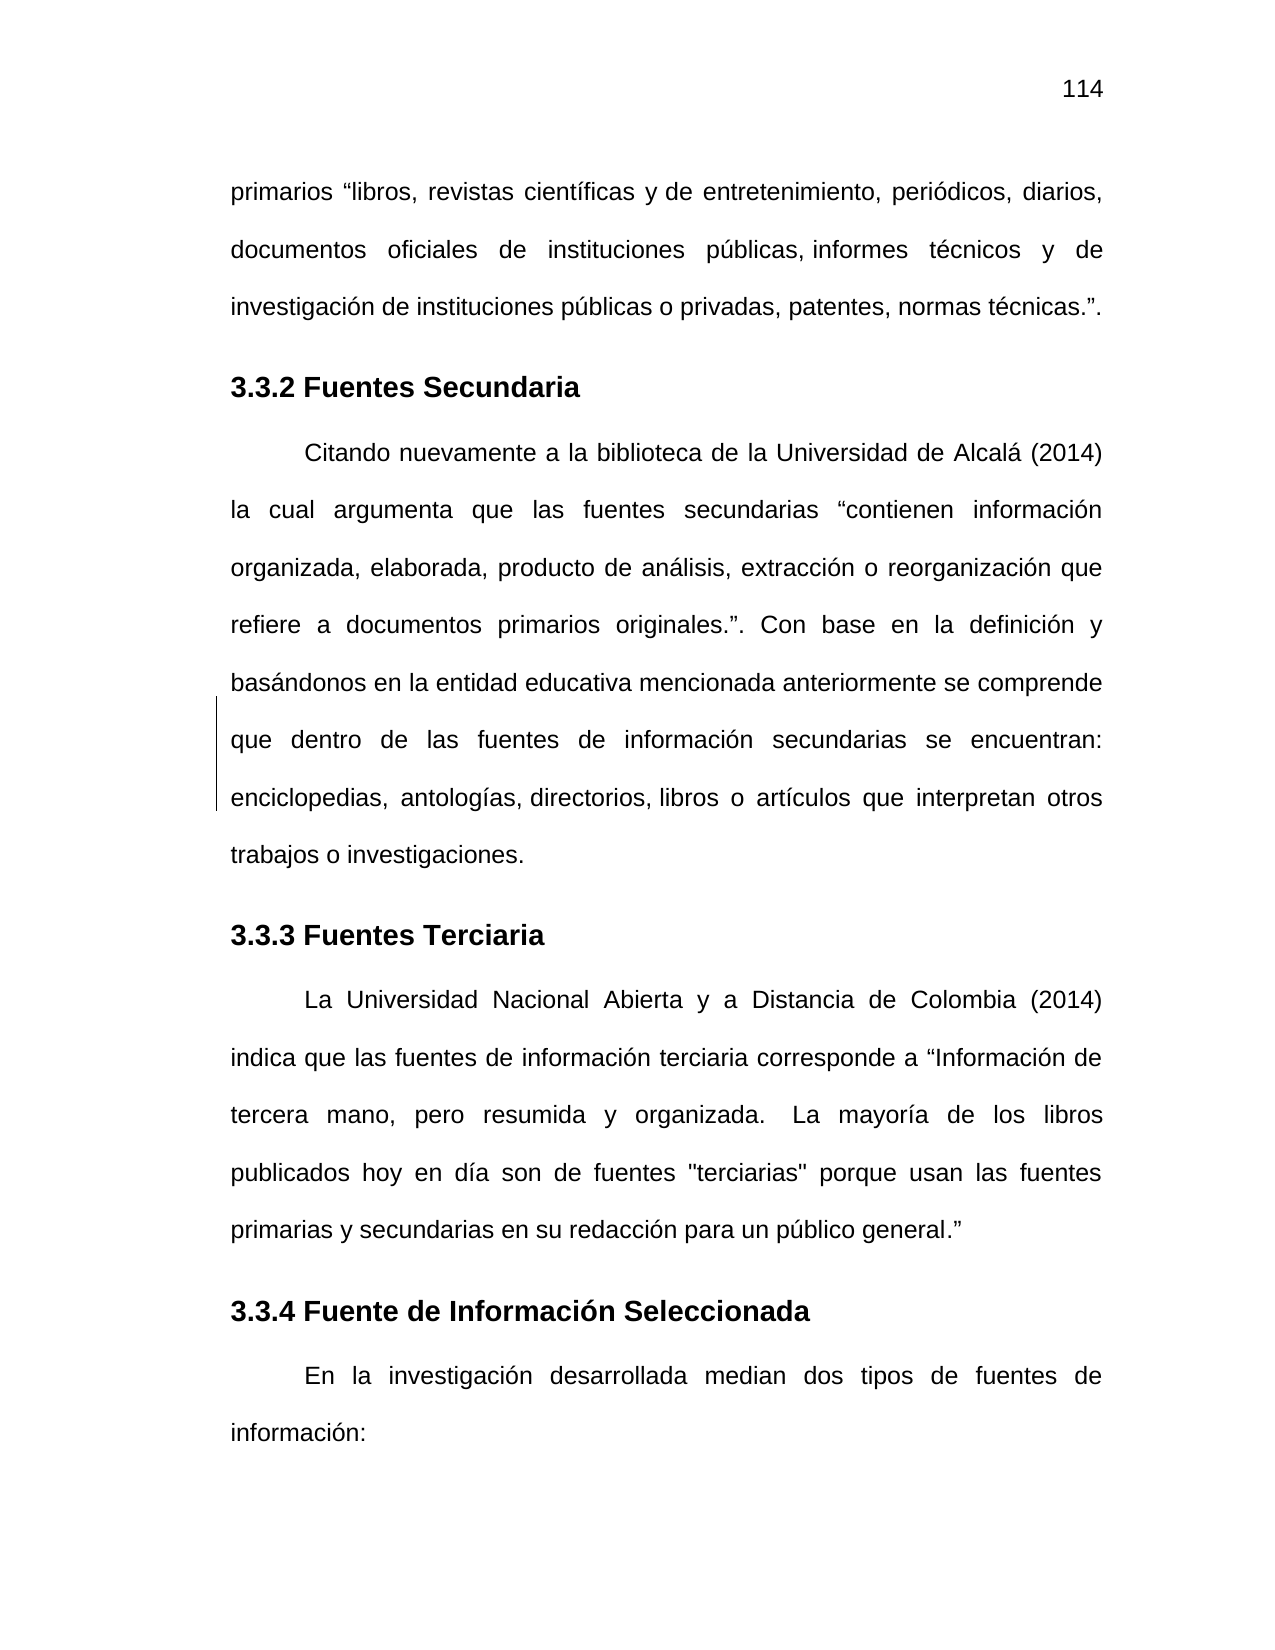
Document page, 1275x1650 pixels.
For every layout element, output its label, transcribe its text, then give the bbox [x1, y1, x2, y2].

text Citando nuevamente a la biblioteca de la Universidad de Alcalá (2014) la cual argumenta que las fuentes secundarias “contienen información organizada, elaborada, producto de análisis, extracción o reorganización que refiere a documentos primarios originales.”. Con base en la definición y basándonos en la entidad educativa mencionada anteriormente se comprende que dentro de las fuentes de información secundarias se encuentran: enciclopedias, antologías, directorios, libros o artículos que interpretan otros trabajos o investigaciones. [230, 438, 1104, 869]
text La Universidad Nacional Abierta y a Distancia de Colombia (2014) indica que las fuentes de información terciaria corresponde a “Información de tercera mano, pero resumida y organizada. La mayoría de los libros publicados hoy en día son de fuentes "terciarias" porque usan las fuentes primarias y secundarias en su redacción para un público general.” [230, 986, 1104, 1244]
subtitle 3.3.4 Fuente de Información Seleccionada [230, 1294, 1104, 1327]
subtitle 3.3.2 Fuentes Secundaria [230, 371, 1104, 404]
text En la investigación desarrollada median dos tipos de fuentes de información: [230, 1361, 1104, 1447]
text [230, 177, 1104, 321]
subtitle 3.3.3 Fuentes Terciaria [230, 918, 1104, 952]
